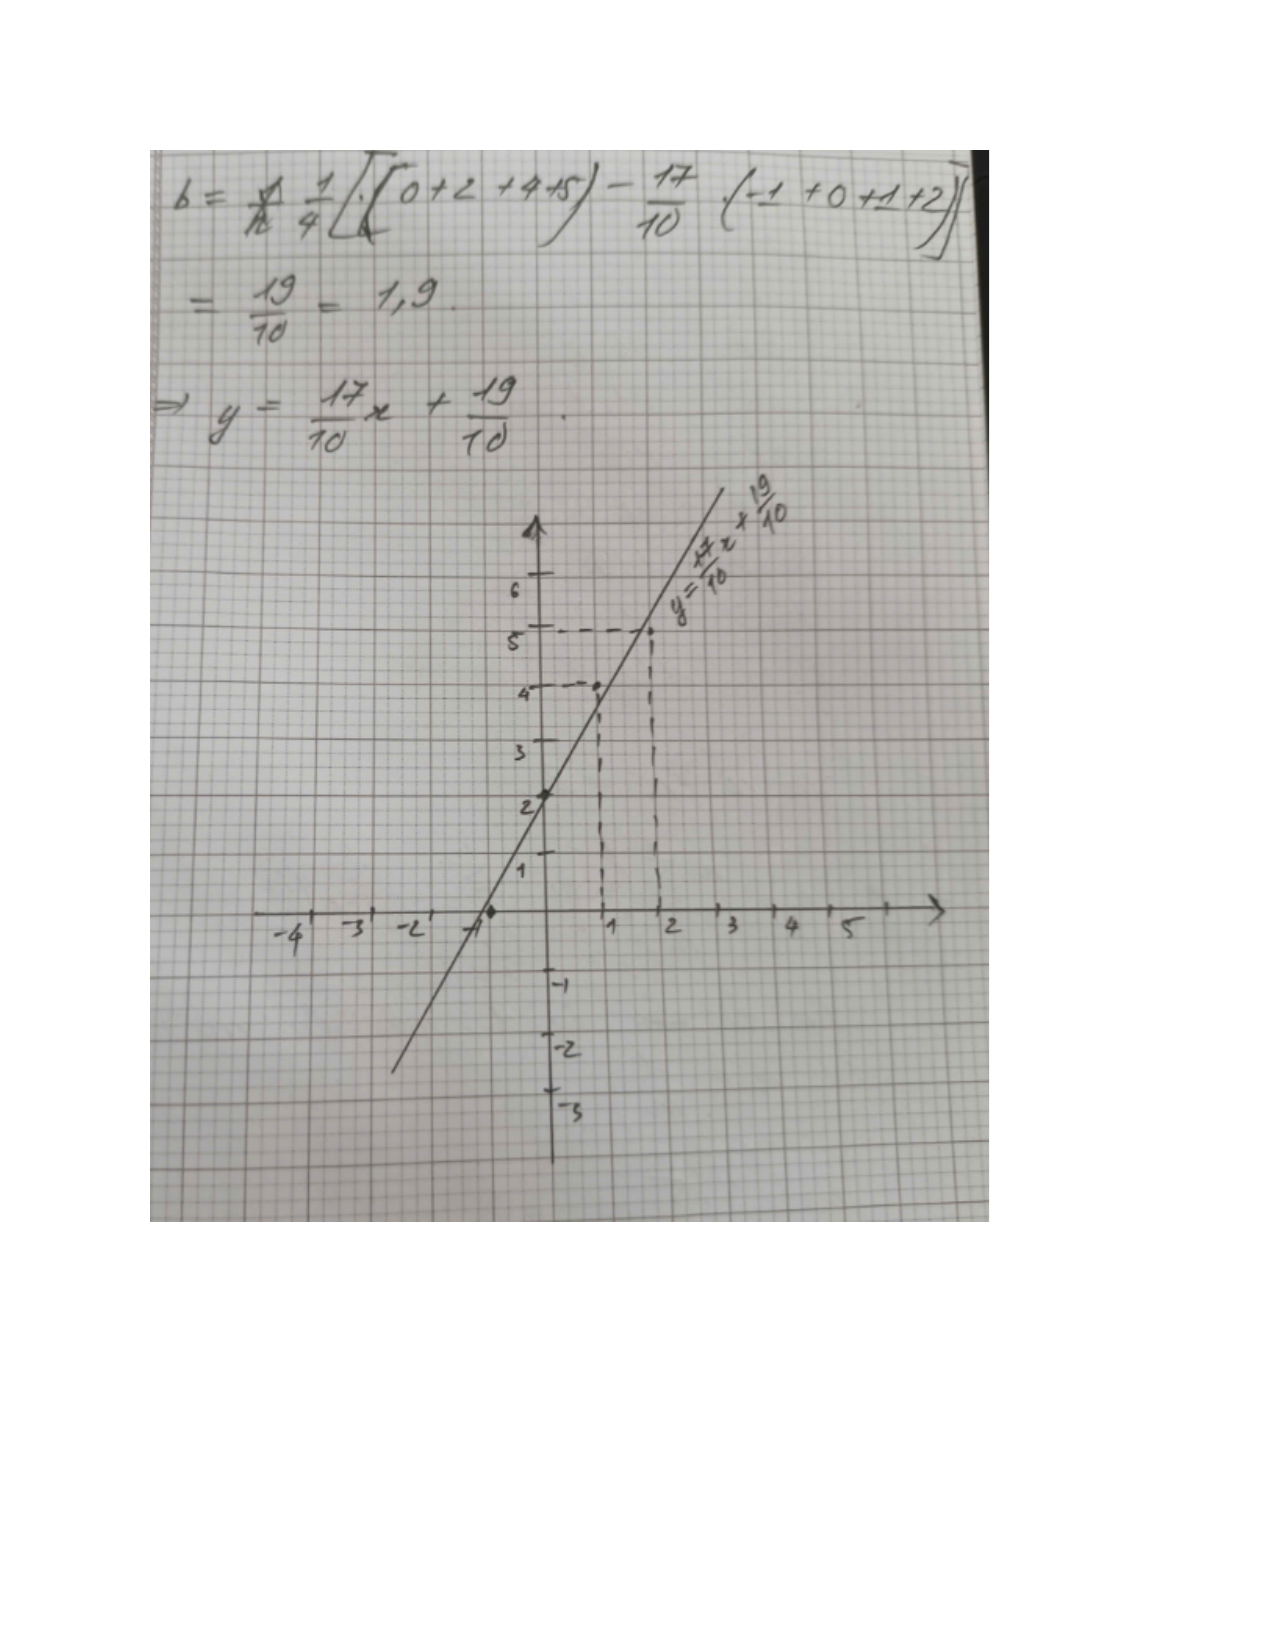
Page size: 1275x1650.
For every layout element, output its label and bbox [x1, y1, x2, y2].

picture [150, 150, 990, 1222]
